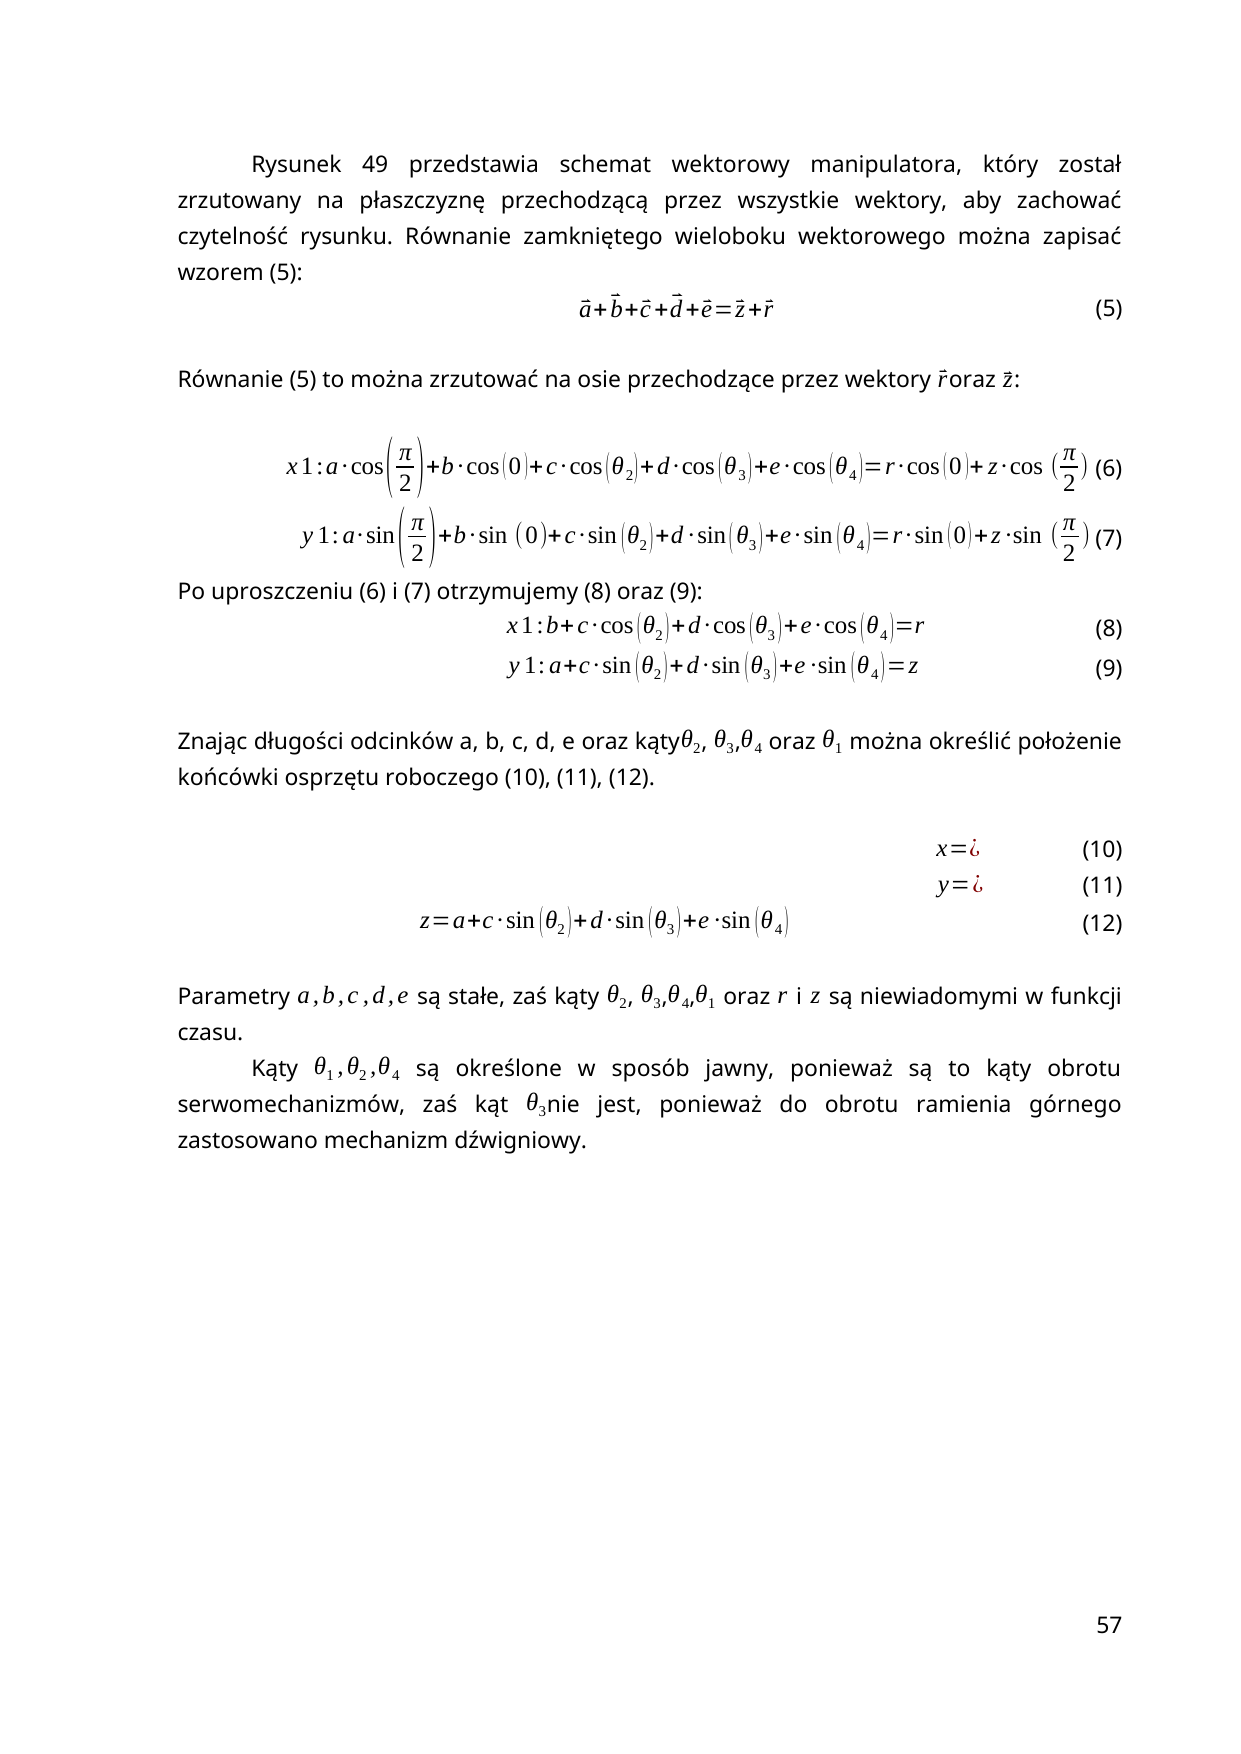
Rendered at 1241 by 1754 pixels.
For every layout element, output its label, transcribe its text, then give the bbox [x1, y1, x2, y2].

text (9) [177, 650, 1122, 684]
text (7) [177, 505, 1122, 570]
text (8) [177, 611, 1122, 645]
text Po uproszczeniu (6) i (7) otrzymujemy (8) oraz (9): [177, 574, 1122, 606]
text Parametry są stałe, zaś kąty , ,, oraz i są niewiadomymi w funkcji czasu. [177, 980, 1122, 1048]
text (12) [177, 905, 1122, 940]
text (6) [177, 435, 1122, 500]
text Rysunek 49 przedstawia schemat wektorowy manipulatora, który został zrzutowany na płaszczyznę przechodzącą przez wszystkie wektory, aby zachować czytelność rysunku. Równanie zamkniętego wieloboku wektorowego można zapisać wzorem (5): [177, 148, 1122, 287]
text Znając długości odcinków a, b, c, d, e oraz kąty, , oraz można określić położenie końcówki osprzętu roboczego (10), (11), (12). [177, 725, 1122, 792]
text (10) [177, 833, 1122, 864]
text (11) [177, 869, 1122, 900]
text Kąty są określone w sposób jawny, ponieważ są to kąty obrotu serwomechanizmów, zaś kąt nie jest, ponieważ do obrotu ramienia górnego zastosowano mechanizm dźwigniowy. [177, 1052, 1122, 1156]
text (5) [177, 291, 1122, 323]
text Równanie (5) to można zrzutować na osie przechodzące przez wektory oraz : [177, 363, 1122, 394]
